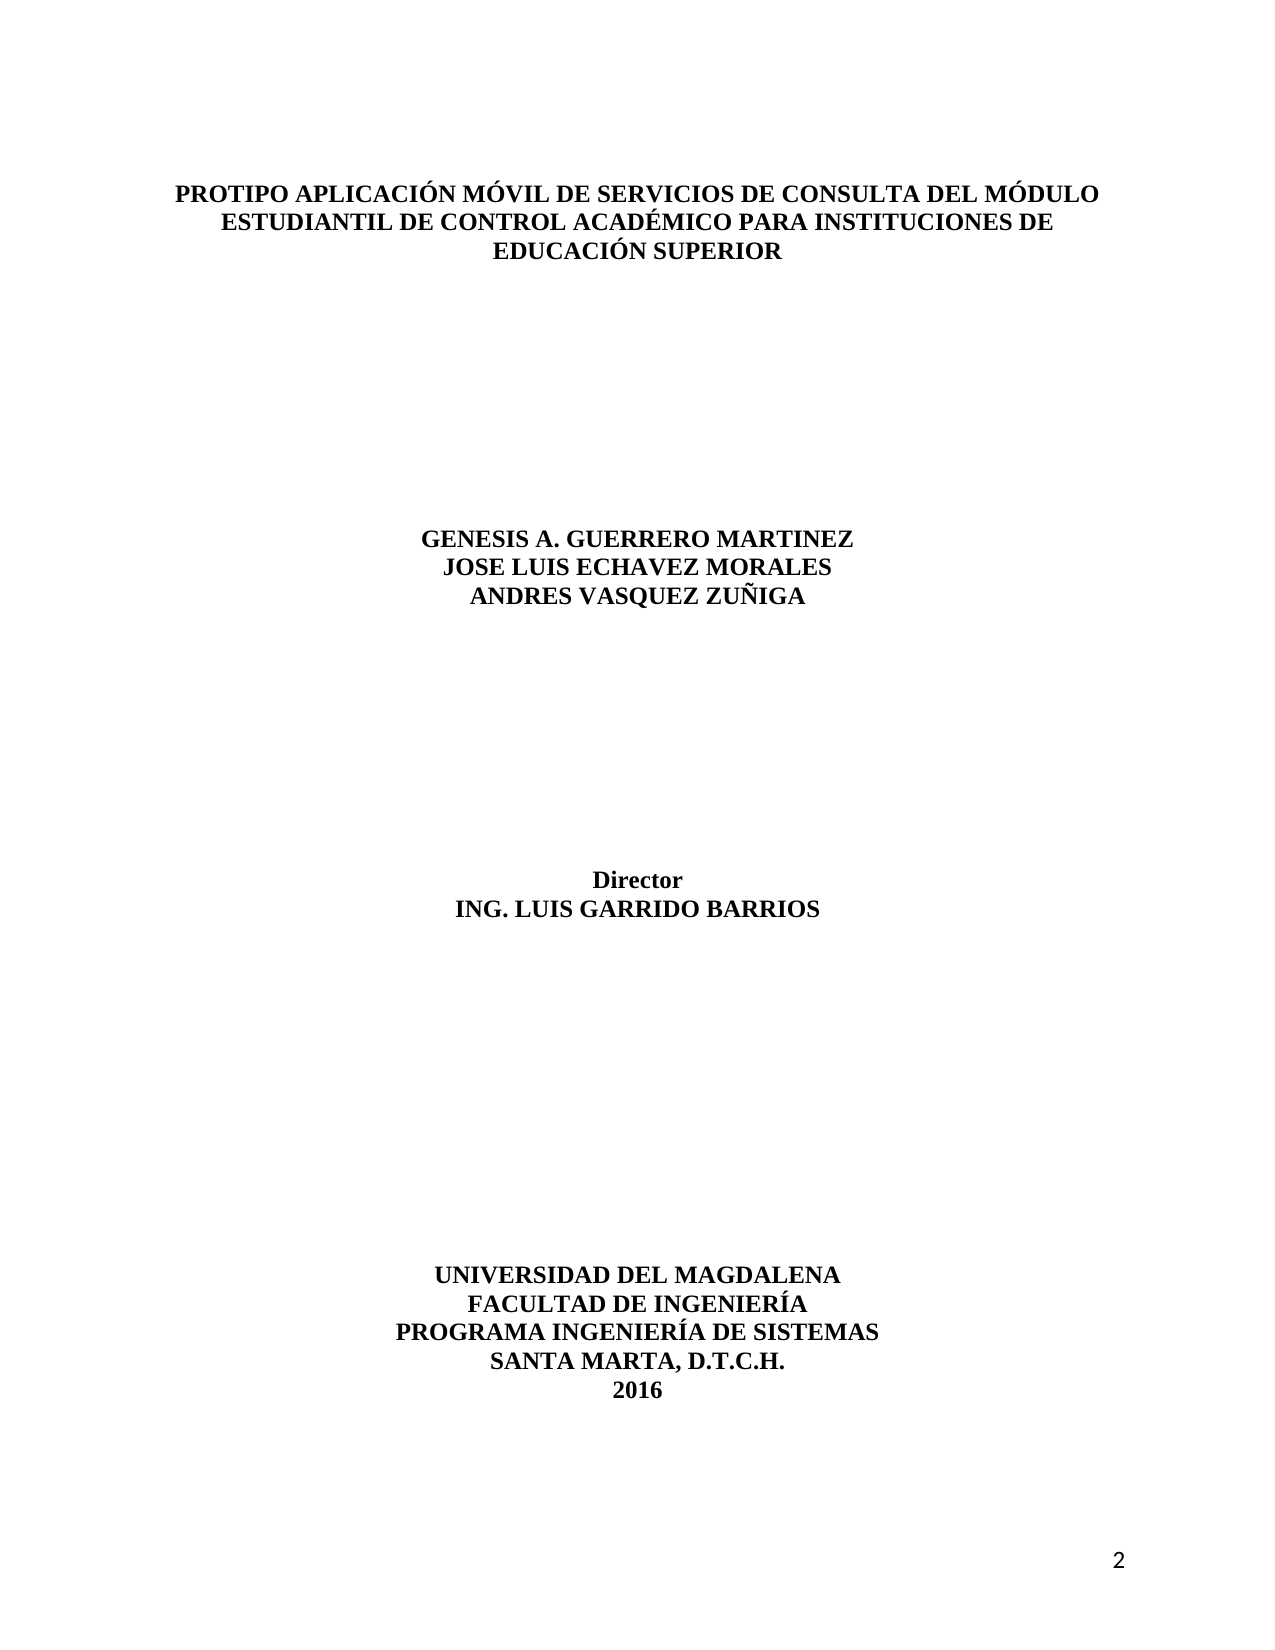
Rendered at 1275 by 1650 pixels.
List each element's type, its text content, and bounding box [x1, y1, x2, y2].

text PROGRAMA INGENIERÍA DE SISTEMAS [150, 1317, 1125, 1346]
text Director [150, 865, 1125, 894]
text FACULTAD DE INGENIERÍA [150, 1289, 1125, 1317]
text GENESIS A. GUERRERO MARTINEZ [150, 524, 1125, 552]
text ANDRES VASQUEZ ZUÑIGA [150, 581, 1125, 610]
text SANTA MARTA, D.T.C.H. [150, 1346, 1125, 1375]
text 2016 [150, 1375, 1125, 1404]
text PROTIPO APLICACIÓN MÓVIL DE SERVICIOS DE CONSULTA DEL MÓDULO ESTUDIANTIL DE CONTROL ACADÉMICO PARA INSTITUCIONES DE EDUCACIÓN SUPERIOR [150, 179, 1125, 466]
text UNIVERSIDAD DEL MAGDALENA [150, 1260, 1125, 1289]
text ING. LUIS GARRIDO BARRIOS [150, 894, 1125, 922]
text JOSE LUIS ECHAVEZ MORALES [150, 552, 1125, 581]
